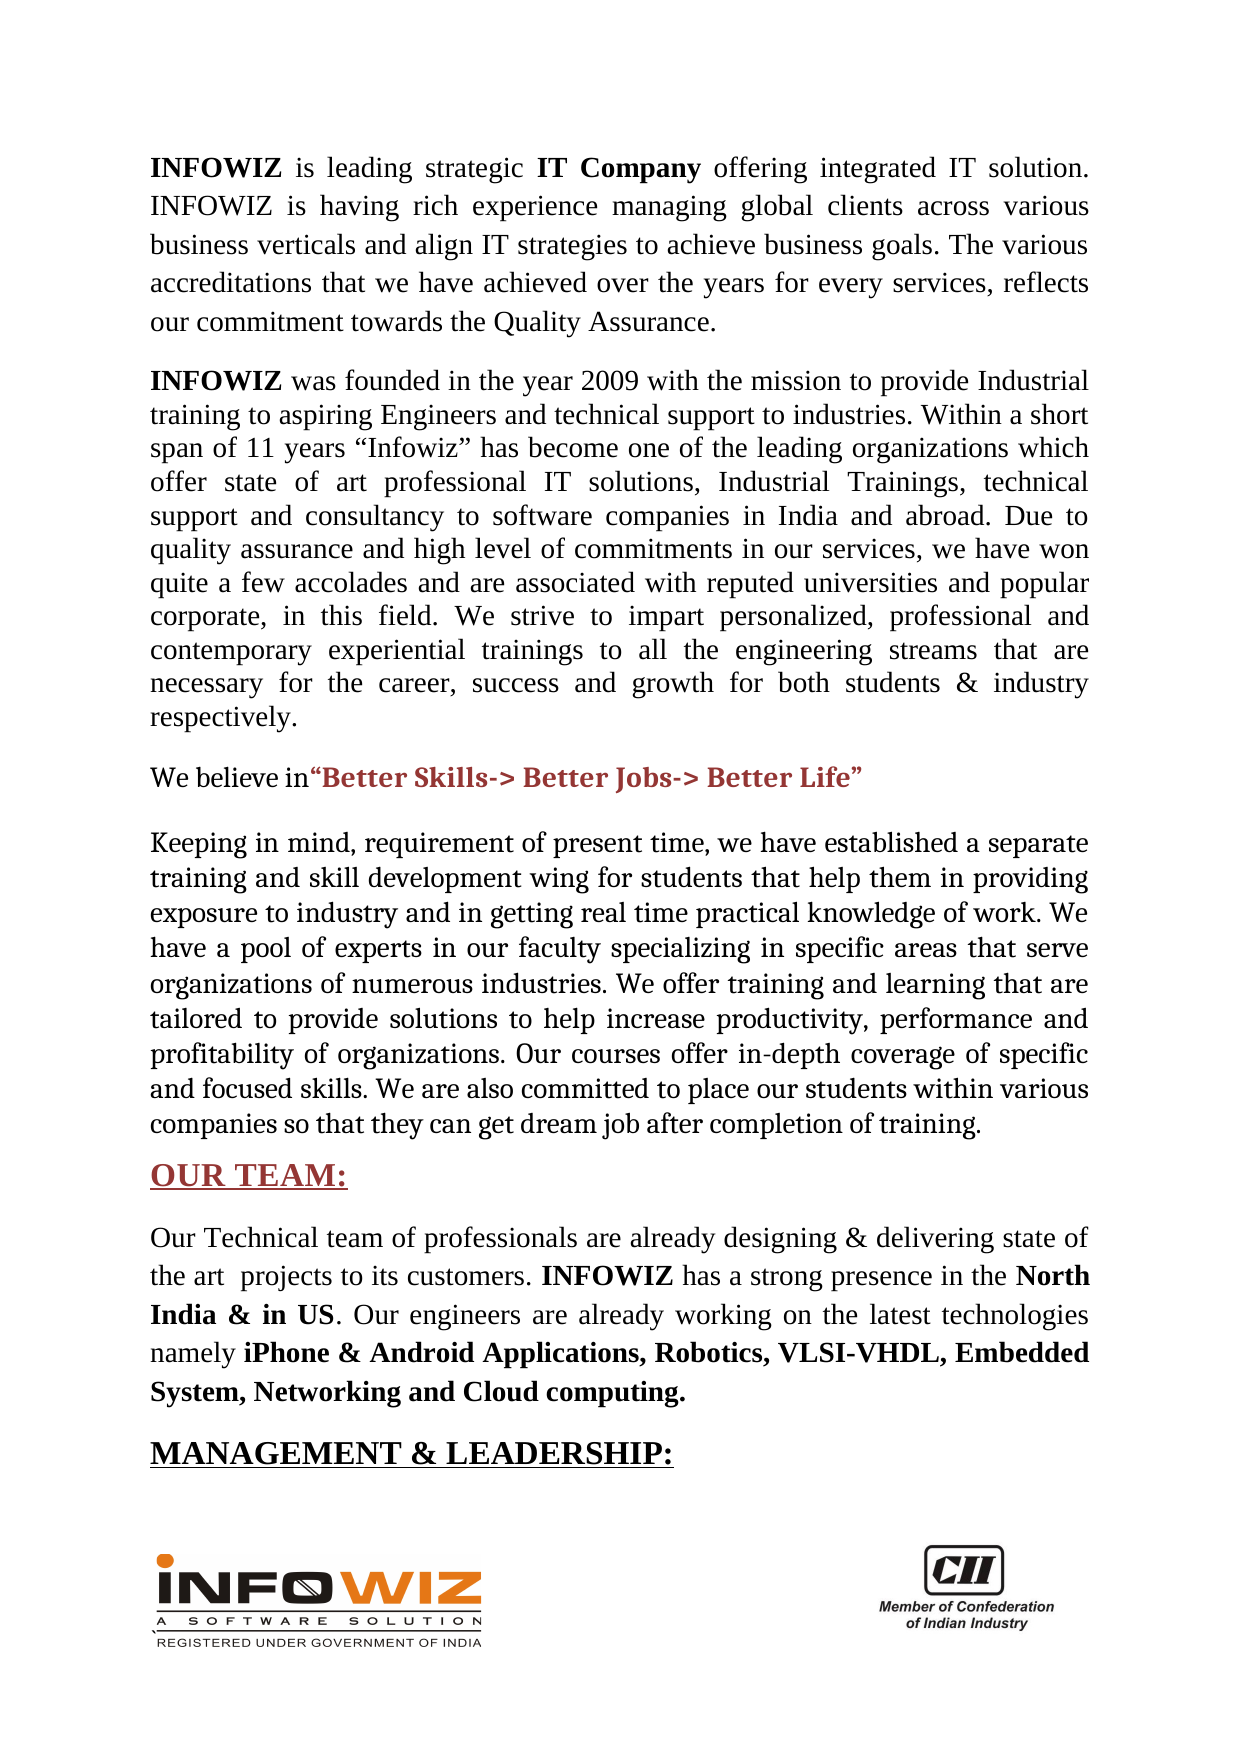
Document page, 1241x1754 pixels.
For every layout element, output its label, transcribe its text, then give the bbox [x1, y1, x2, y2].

text INFOWIZ is leading strategic IT Company offering integrated IT solution. INFOWIZ is having rich experience managing global clients across various business verticals and align IT strategies to achieve business goals. The various accreditations that we have achieved over the years for every services, reflects our commitment towards the Quality Assurance. [150, 150, 1090, 338]
text MANAGEMENT & LEADERSHIP: [150, 1433, 1090, 1472]
text INFOWIZ was founded in the year 2009 with the mission to provide Industrial training to aspiring Engineers and technical support to industries. Within a short span of 11 years “Infowiz” has become one of the leading organizations which offer state of art professional IT solutions, Industrial Trainings, technical support and consultancy to software companies in India and abroad. Due to quality assurance and high level of commitments in our services, we have won quite a few accolades and are associated with reputed universities and popular corporate, in this field. We strive to impart personalized, professional and contemporary experiential trainings to all the engineering streams that are necessary for the career, success and growth for both students & industry respectively. [150, 363, 1090, 732]
text We believe in“Better Skills-> Better Jobs-> Better Life” [150, 762, 1090, 795]
picture [156, 1554, 482, 1647]
text Our Technical team of professionals are already designing & delivering state of the art projects to its customers. INFOWIZ has a strong presence in the North India & in US. Our engineers are already working on the latest technologies namely iPhone & Android Applications, Robotics, VLSI-VHDL, Embedded System, Networking and Cloud computing. [150, 1220, 1090, 1407]
text Keeping in mind, requirement of present time, we have established a separate training and skill development wing for students that help them in providing exposure to industry and in getting real time practical knowledge of work. We have a pool of experts in our faculty specializing in specific areas that serve organizations of numerous industries. We offer training and learning that are tailored to provide solutions to help increase productivity, performance and profitability of organizations. Our courses offer in-depth coverage of specific and focused skills. We are also committed to place our students within various companies so that they can get dream job after completion of training. [150, 826, 1090, 1141]
text OUR TEAM: [150, 1155, 1090, 1193]
picture [869, 1529, 1072, 1647]
